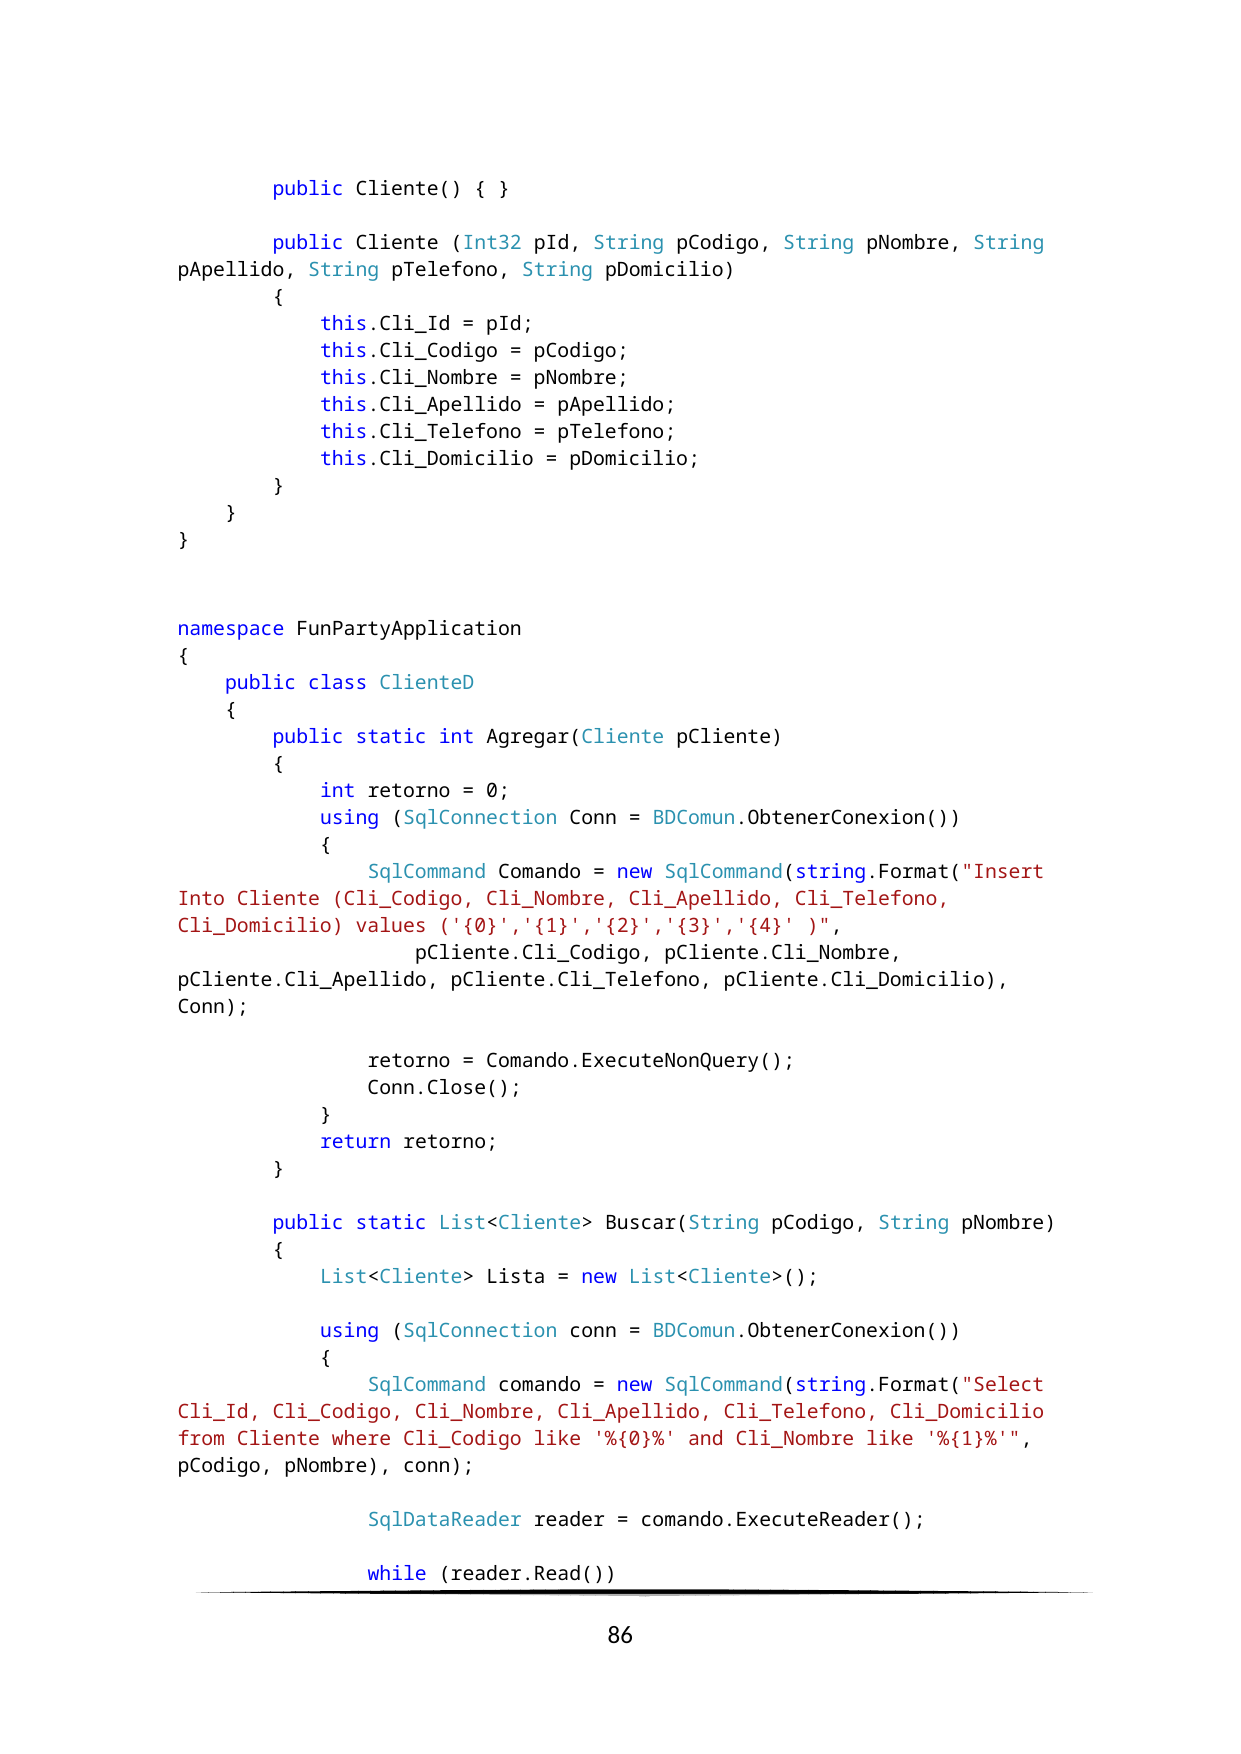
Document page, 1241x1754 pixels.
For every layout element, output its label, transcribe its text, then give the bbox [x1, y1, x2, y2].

text this.Cli_Nombre = pNombre; [177, 363, 1063, 390]
picture [195, 1588, 1093, 1597]
text public Cliente() { } [177, 174, 1063, 202]
text while (reader.Read()) [177, 1559, 1063, 1586]
text using (SqlConnection Conn = BDComun.ObtenerConexion()) [177, 803, 1063, 831]
text { [177, 282, 1063, 309]
text } [177, 471, 1063, 498]
text { [177, 1235, 1063, 1262]
text } [177, 498, 1063, 525]
text SqlDataReader reader = comando.ExecuteReader(); [177, 1505, 1063, 1532]
text using (SqlConnection conn = BDComun.ObtenerConexion()) [177, 1316, 1063, 1343]
text this.Cli_Telefono = pTelefono; [177, 417, 1063, 444]
text { [177, 749, 1063, 777]
text { [177, 642, 1063, 669]
text public static int Agregar(Cliente pCliente) [177, 723, 1063, 749]
text { [177, 831, 1063, 857]
text pCliente.Cli_Codigo, pCliente.Cli_Nombre, pCliente.Cli_Apellido, pCliente.Cli_Telefono, pCliente.Cli_Domicilio), Conn); [177, 938, 1063, 1019]
text { [177, 696, 1063, 723]
text { [177, 1343, 1063, 1370]
text this.Cli_Id = pId; [177, 309, 1063, 336]
text Conn.Close(); [177, 1073, 1063, 1100]
text List<Cliente> Lista = new List<Cliente>(); [177, 1262, 1063, 1289]
text } [177, 525, 1063, 552]
text int retorno = 0; [177, 777, 1063, 803]
text } [177, 1100, 1063, 1127]
text this.Cli_Codigo = pCodigo; [177, 336, 1063, 363]
text SqlCommand Comando = new SqlCommand(string.Format("Insert Into Cliente (Cli_Codigo, Cli_Nombre, Cli_Apellido, Cli_Telefono, Cli_Domicilio) values ('{0}','{1}','{2}','{3}','{4}' )", [177, 857, 1063, 938]
text public static List<Cliente> Buscar(String pCodigo, String pNombre) [177, 1208, 1063, 1235]
text return retorno; [177, 1127, 1063, 1154]
text this.Cli_Domicilio = pDomicilio; [177, 444, 1063, 471]
text public class ClienteD [177, 669, 1063, 696]
text public Cliente (Int32 pId, String pCodigo, String pNombre, String pApellido, String pTelefono, String pDomicilio) [177, 228, 1063, 282]
text retorno = Comando.ExecuteNonQuery(); [177, 1046, 1063, 1073]
text namespace FunPartyApplication [177, 615, 1063, 642]
text this.Cli_Apellido = pApellido; [177, 390, 1063, 417]
text SqlCommand comando = new SqlCommand(string.Format("Select Cli_Id, Cli_Codigo, Cli_Nombre, Cli_Apellido, Cli_Telefono, Cli_Domicilio from Cliente where Cli_Codigo like '%{0}%' and Cli_Nombre like '%{1}%'", pCodigo, pNombre), conn); [177, 1370, 1063, 1478]
text } [177, 1154, 1063, 1181]
